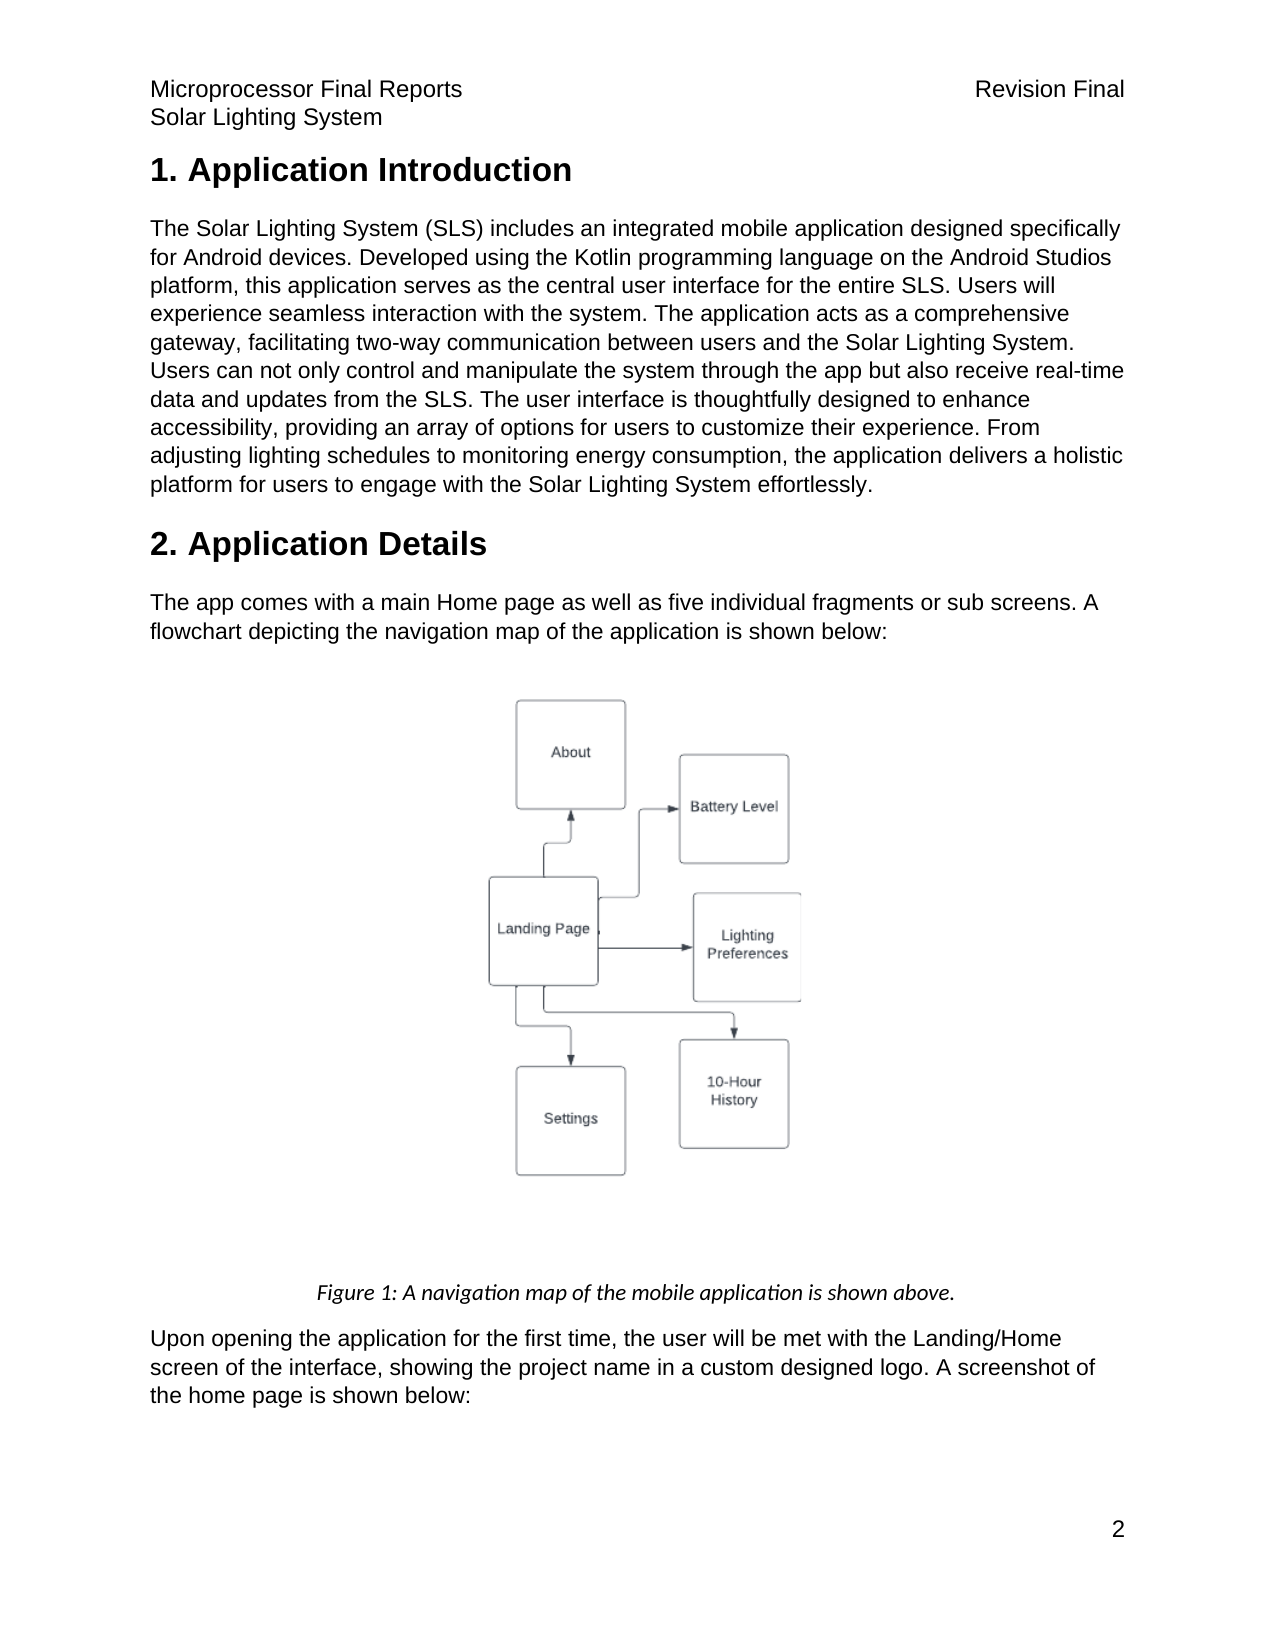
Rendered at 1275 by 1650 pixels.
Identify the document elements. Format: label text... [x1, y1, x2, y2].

picture [473, 662, 802, 1260]
text The app comes with a main Home page as well as five individual fragments or sub screens. A flowchart depicting the navigation map of the application is shown below: [150, 589, 1125, 644]
subtitle Application Introduction [150, 150, 1125, 188]
text Figure 1: A navigation map of the mobile application is shown above. [150, 1278, 1125, 1307]
text The Solar Lighting System (SLS) includes an integrated mobile application designed specifically for Android devices. Developed using the Kotlin programming language on the Android Studios platform, this application serves as the central user interface for the entire SLS. Users will experience seamless interaction with the system. The application acts as a comprehensive gateway, facilitating two-way communication between users and the Solar Lighting System. Users can not only control and manipulate the system through the app but also receive real-time data and updates from the SLS. The user interface is thoughtfully designed to enhance accessibility, providing an array of options for users to customize their experience. From adjusting lighting schedules to monitoring energy consumption, the application delivers a holistic platform for users to engage with the Solar Lighting System effortlessly. [150, 215, 1125, 497]
subtitle Application Details [150, 524, 1125, 563]
text Upon opening the application for the first time, the user will be met with the Landing/Home screen of the interface, showing the project name in a custom designed logo. A screenshot of the home page is shown below: [150, 1325, 1125, 1409]
